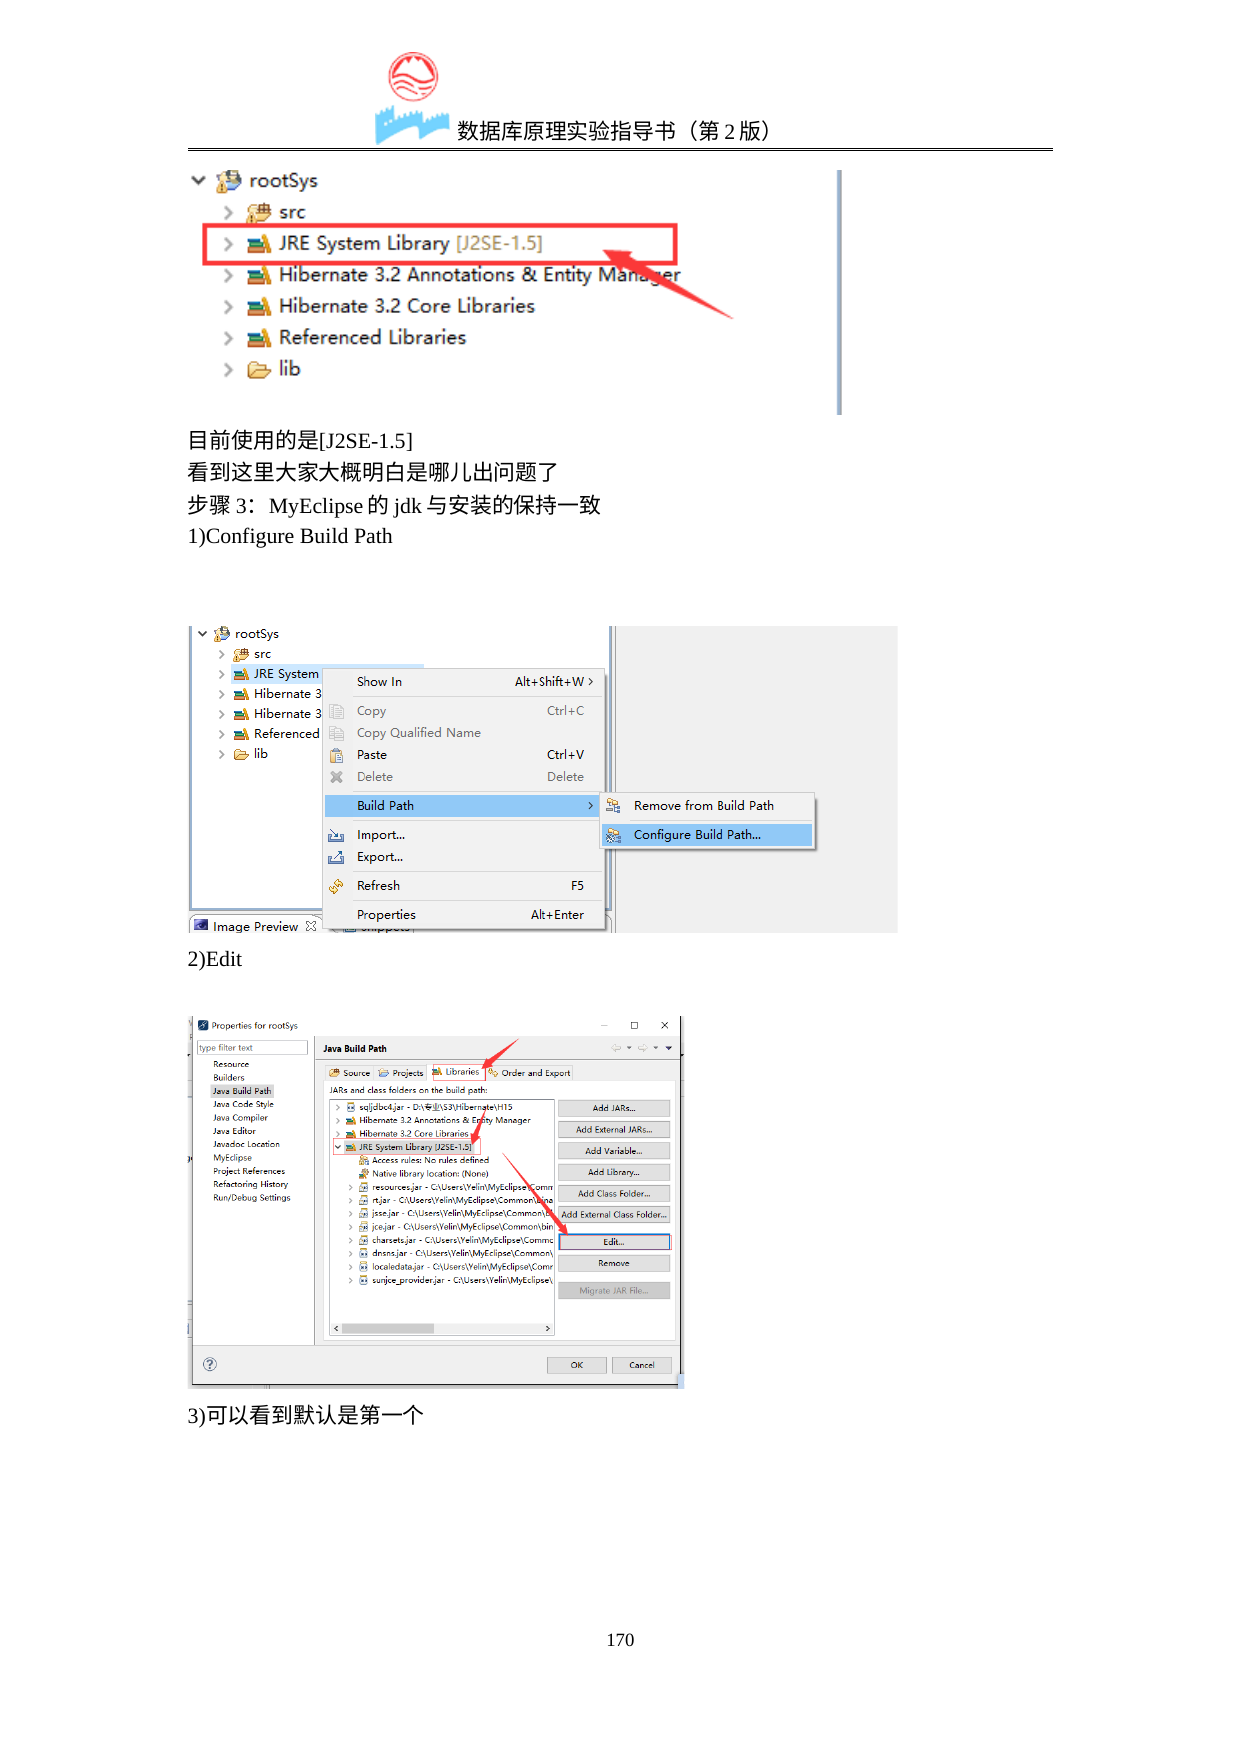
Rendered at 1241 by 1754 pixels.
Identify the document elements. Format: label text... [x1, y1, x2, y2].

text 3)可以看到默认是第一个 [187, 1397, 1053, 1430]
text 步骤3：MyEclipse的jdk与安装的保持一致 [187, 487, 1053, 520]
picture [187, 1016, 685, 1389]
text 目前使用的是[J2SE-1.5] [187, 422, 1053, 455]
text 看到这里大家大概明白是哪儿出问题了 [187, 455, 1053, 487]
picture [187, 170, 842, 415]
text 2)Edit [187, 942, 1053, 975]
text 1)Configure Build Path [187, 520, 1053, 552]
picture [187, 626, 898, 933]
picture [375, 52, 451, 145]
